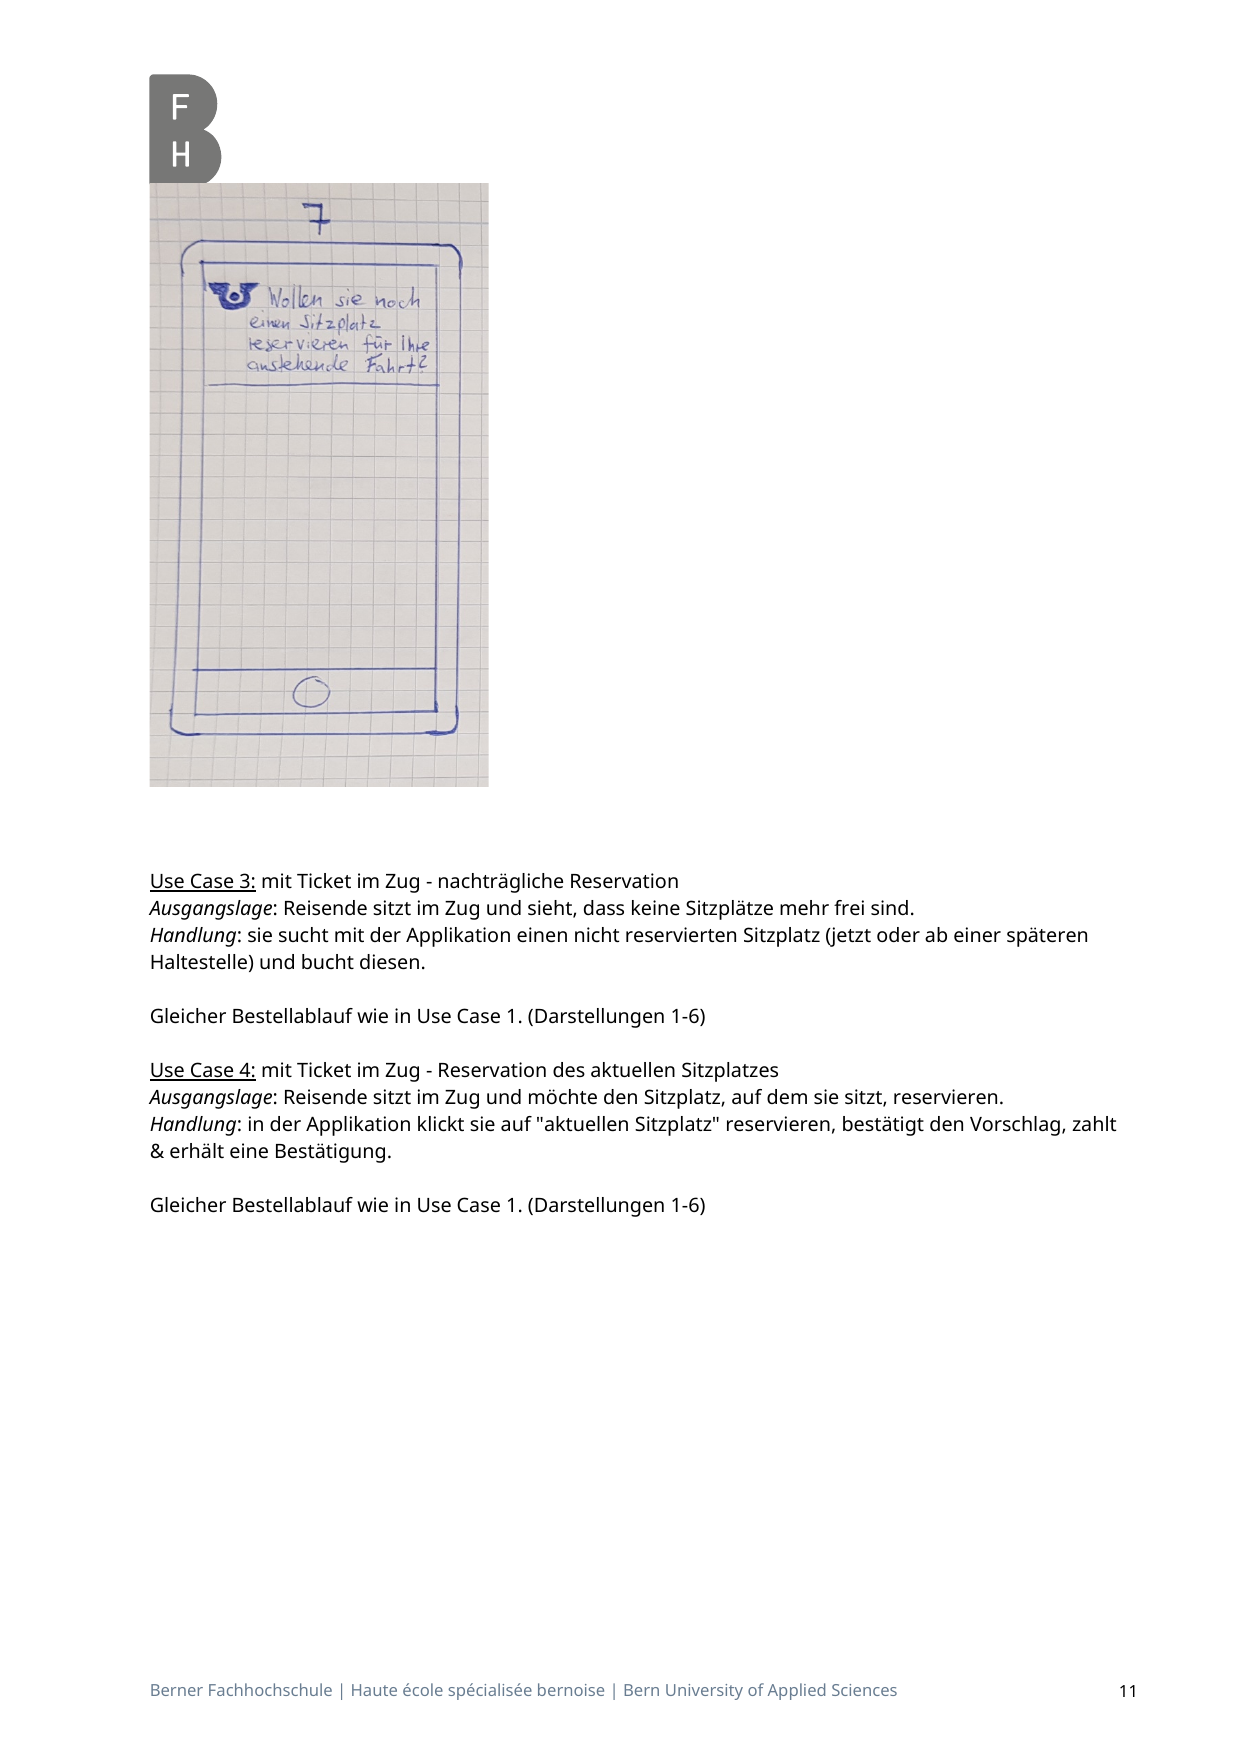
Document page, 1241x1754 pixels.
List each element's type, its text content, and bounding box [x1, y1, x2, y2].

text Ausgangslage: Reisende sitzt im Zug und sieht, dass keine Sitzplätze mehr frei sind. [149, 894, 1136, 921]
picture [149, 183, 489, 787]
text Handlung: in der Applikation klickt sie auf "aktuellen Sitzplatz" reservieren, bestätigt den Vorschlag, zahlt & erhält eine Bestätigung. [149, 1110, 1136, 1164]
text Use Case 4: mit Ticket im Zug - Reservation des aktuellen Sitzplatzes [149, 1056, 1136, 1083]
text Gleicher Bestellablauf wie in Use Case 1. (Darstellungen 1-6) [149, 1002, 1136, 1029]
text Gleicher Bestellablauf wie in Use Case 1. (Darstellungen 1-6) [149, 1191, 1136, 1218]
text Ausgangslage: Reisende sitzt im Zug und möchte den Sitzplatz, auf dem sie sitzt, reservieren. [149, 1083, 1136, 1110]
text Handlung: sie sucht mit der Applikation einen nicht reservierten Sitzplatz (jetzt oder ab einer späteren Haltestelle) und bucht diesen. [149, 921, 1136, 975]
text Use Case 3: mit Ticket im Zug - nachträgliche Reservation [149, 867, 1136, 894]
